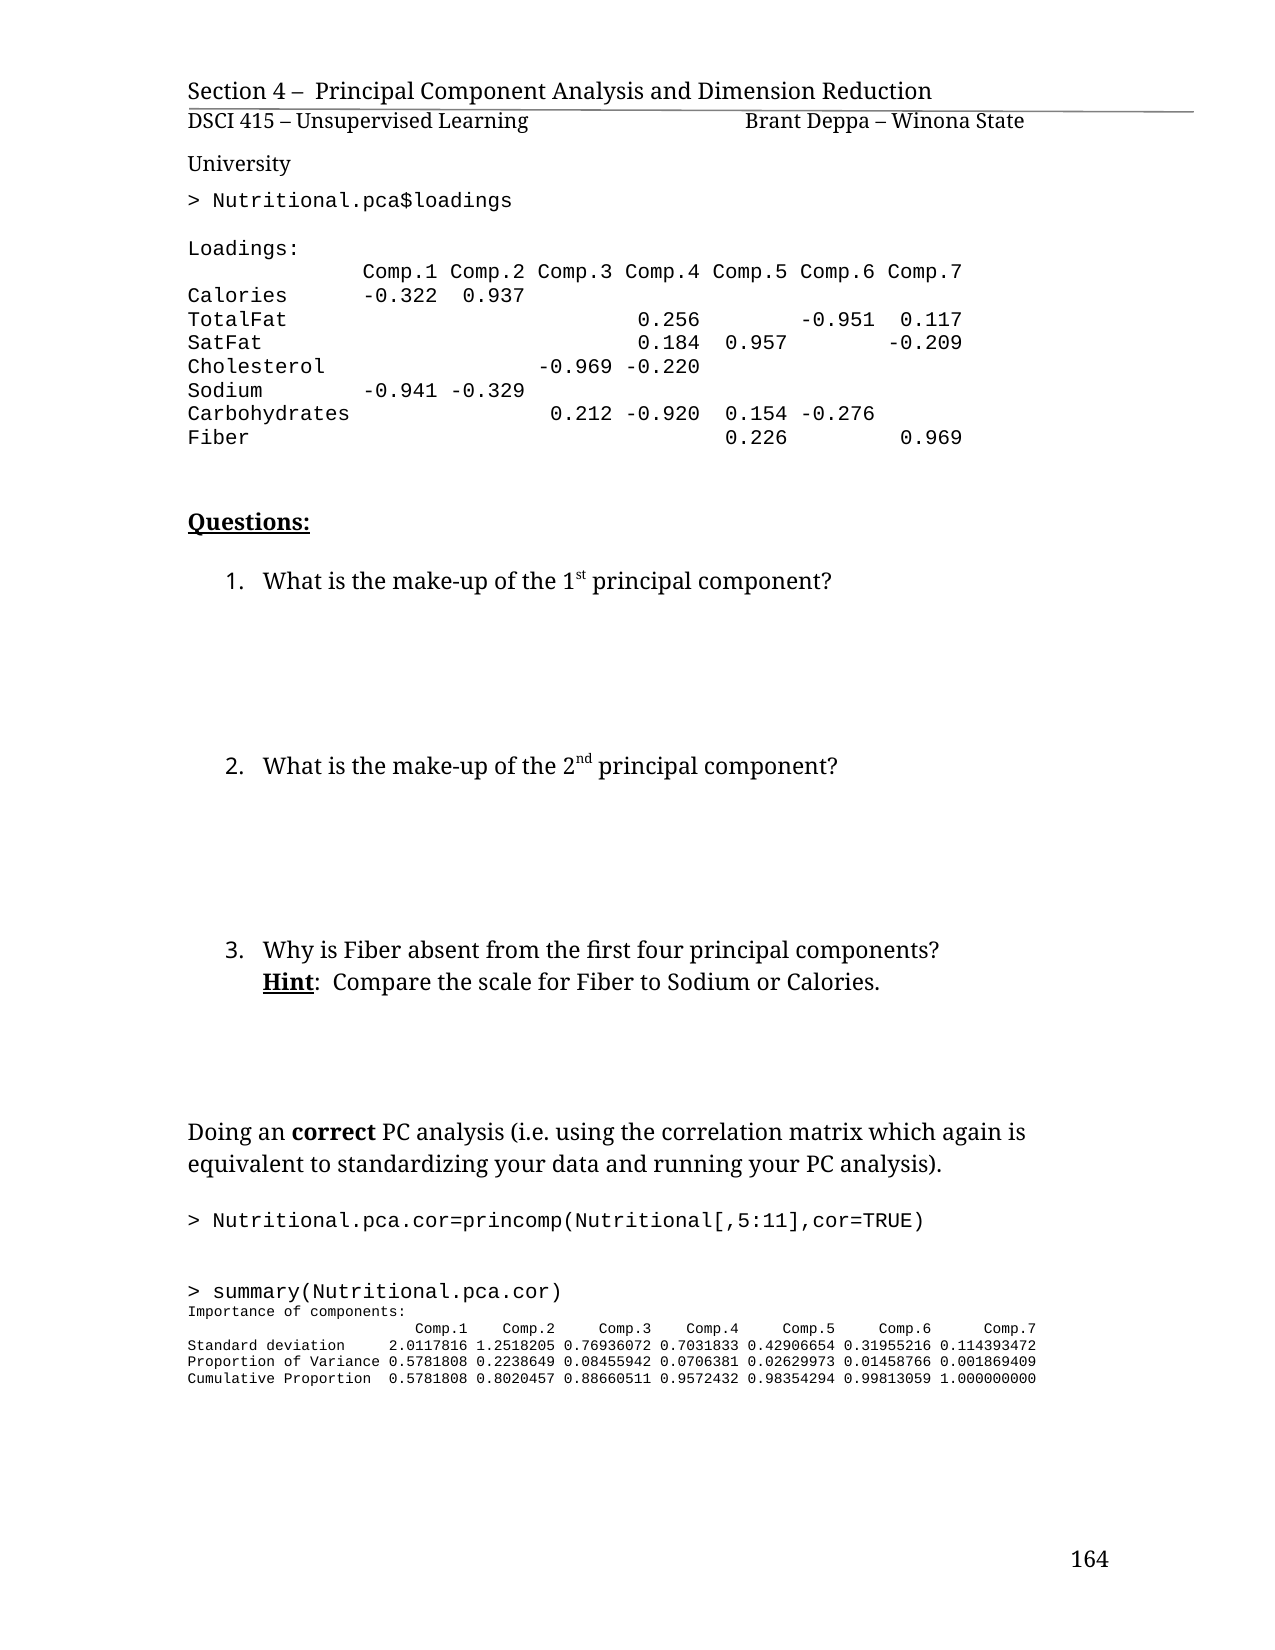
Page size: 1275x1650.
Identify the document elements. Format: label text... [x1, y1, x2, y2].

text Loadings: [187, 238, 1087, 261]
text Proportion of Variance 0.5781808 0.2238649 0.08455942 0.0706381 0.02629973 0.01458766 0.001869409 [187, 1354, 1087, 1371]
text Importance of components: [187, 1305, 1087, 1321]
text Standard deviation 2.0117816 1.2518205 0.76936072 0.7031833 0.42906654 0.31955216 0.114393472 [187, 1338, 1087, 1354]
text SatFat 0.184 0.957 -0.209 [187, 332, 1087, 356]
text Cholesterol -0.969 -0.220 [187, 356, 1087, 379]
text Comp.1 Comp.2 Comp.3 Comp.4 Comp.5 Comp.6 Comp.7 [187, 261, 1087, 285]
text Calories -0.322 0.937 [187, 285, 1087, 309]
text > Nutritional.pca$loadings [187, 190, 1087, 214]
list What is the make-up of the 1st principal component? [225, 565, 1087, 596]
text TotalFat 0.256 -0.951 0.117 [187, 309, 1087, 332]
list What is the make-up of the 2nd principal component? [225, 750, 1087, 781]
text Questions: [187, 505, 1087, 537]
text Cumulative Proportion 0.5781808 0.8020457 0.88660511 0.9572432 0.98354294 0.99813059 1.000000000 [187, 1371, 1087, 1387]
text Fiber 0.226 0.969 [187, 427, 1087, 451]
text Doing an correct PC analysis (i.e. using the correlation matrix which again is equivalent to standardizing your data and running your PC analysis). [187, 1116, 1087, 1179]
list Why is Fiber absent from the first four principal components? Hint: Compare the scale for Fiber to Sodium or Calories. [225, 934, 1087, 997]
text > Nutritional.pca.cor=princomp(Nutritional[,5:11],cor=TRUE) [187, 1210, 1087, 1234]
text Comp.1 Comp.2 Comp.3 Comp.4 Comp.5 Comp.6 Comp.7 [187, 1321, 1087, 1338]
text Carbohydrates 0.212 -0.920 0.154 -0.276 [187, 403, 1087, 427]
text Sodium -0.941 -0.329 [187, 379, 1087, 403]
text > summary(Nutritional.pca.cor) [187, 1281, 1087, 1305]
